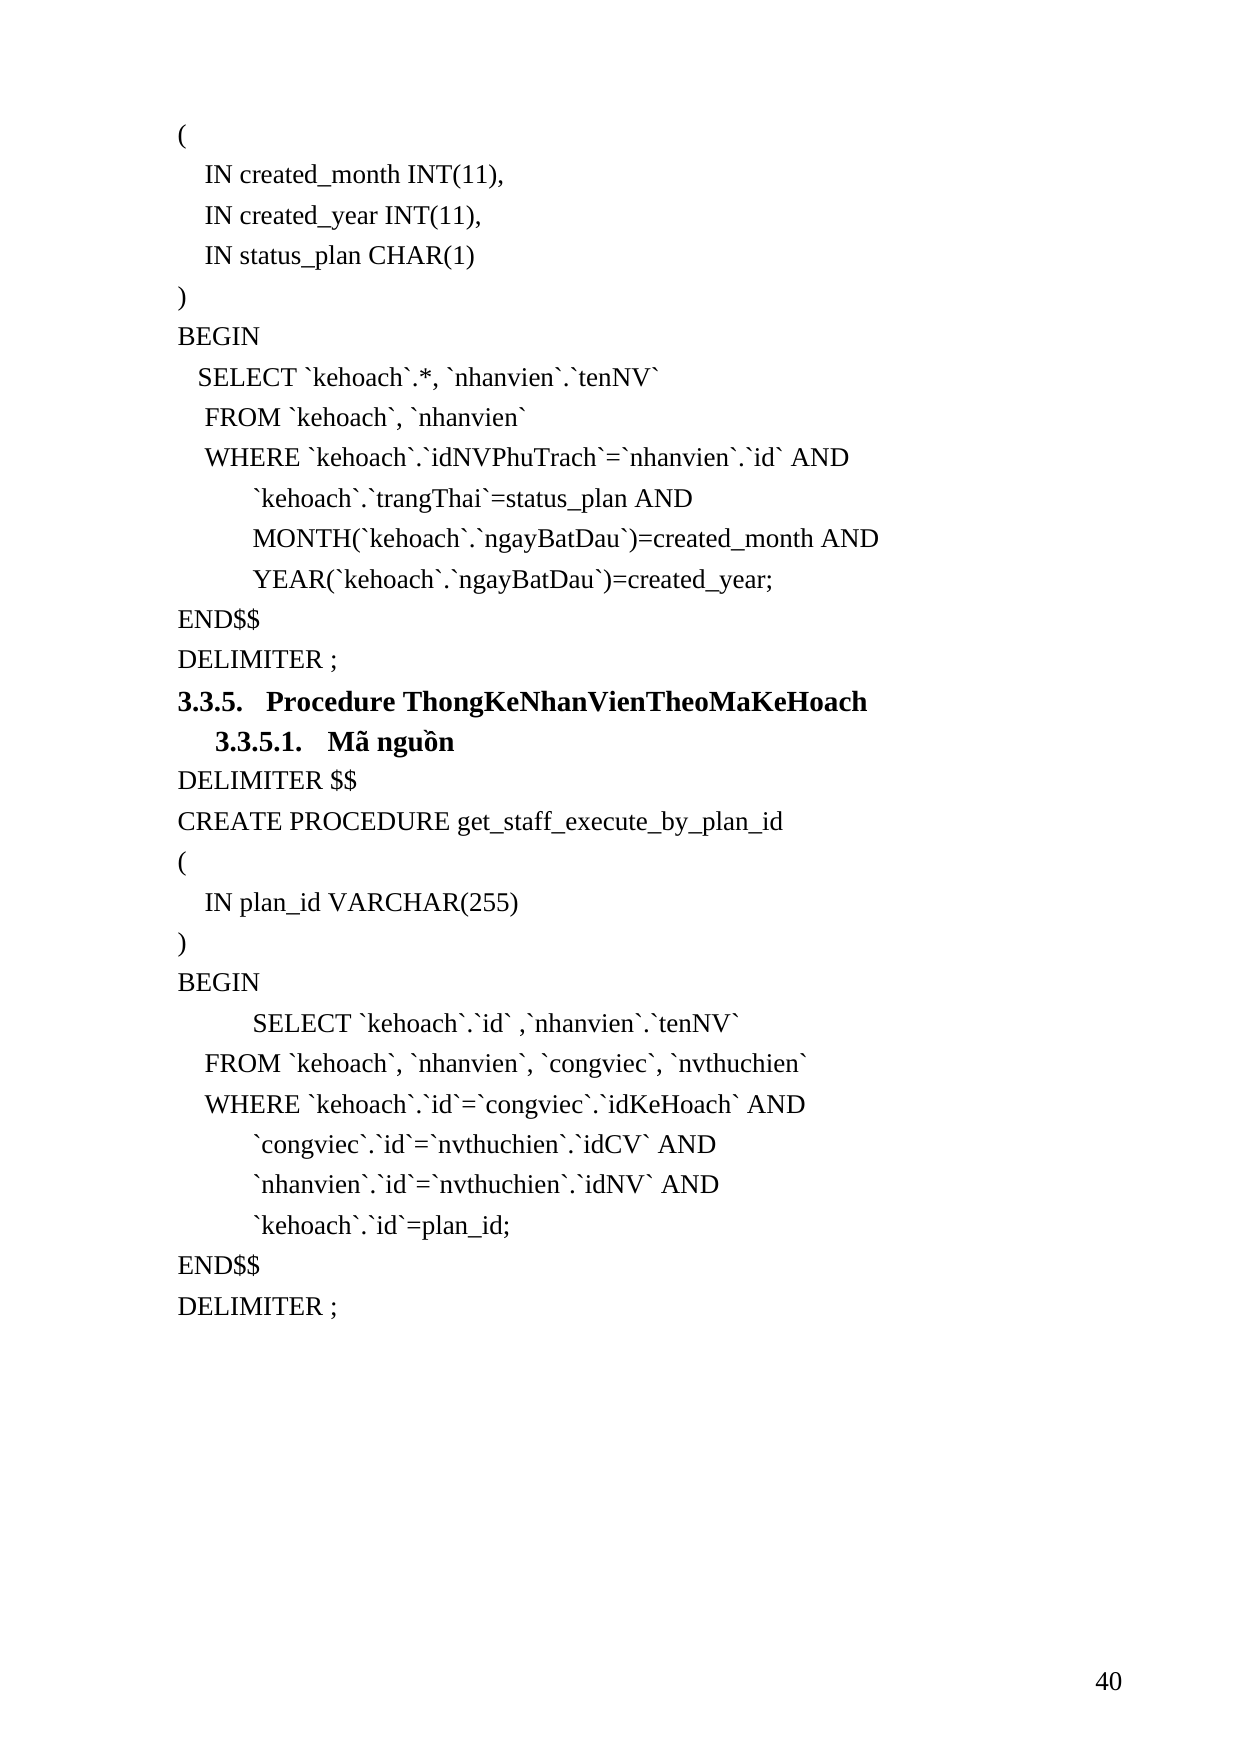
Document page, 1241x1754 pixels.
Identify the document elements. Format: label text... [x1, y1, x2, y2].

text `kehoach`.`id`=plan_id; [177, 1209, 1122, 1240]
list Procedure ThongKeNhanVienTheoMaKeHoach [177, 684, 1122, 717]
text ) [177, 280, 1122, 311]
text ( [177, 118, 1122, 149]
text WHERE `kehoach`.`id`=`congviec`.`idKeHoach` AND [177, 1088, 1122, 1119]
text BEGIN [177, 320, 1122, 351]
text SELECT `kehoach`.`id` ,`nhanvien`.`tenNV` [177, 1007, 1122, 1038]
text `nhanvien`.`id`=`nvthuchien`.`idNV` AND [177, 1168, 1122, 1200]
text END$$ [177, 1249, 1122, 1281]
text CREATE PROCEDURE get_staff_execute_by_plan_id [177, 805, 1122, 836]
text BEGIN [177, 966, 1122, 998]
text DELIMITER ; [177, 643, 1122, 675]
text ( [177, 845, 1122, 876]
text MONTH(`kehoach`.`ngayBatDau`)=created_month AND [177, 522, 1122, 553]
text DELIMITER ; [177, 1290, 1122, 1321]
text IN created_month INT(11), [177, 158, 1122, 190]
text `kehoach`.`trangThai`=status_plan AND [177, 482, 1122, 513]
text END$$ [177, 603, 1122, 634]
text IN created_year INT(11), [177, 199, 1122, 230]
text WHERE `kehoach`.`idNVPhuTrach`=`nhanvien`.`id` AND [177, 441, 1122, 473]
text DELIMITER $$ [177, 764, 1122, 796]
text IN plan_id VARCHAR(255) [177, 886, 1122, 917]
text YEAR(`kehoach`.`ngayBatDau`)=created_year; [177, 563, 1122, 594]
text ) [177, 926, 1122, 957]
text SELECT `kehoach`.*, `nhanvien`.`tenNV` [177, 361, 1122, 392]
text FROM `kehoach`, `nhanvien` [177, 401, 1122, 432]
list Mã nguồn [215, 724, 1122, 758]
text `congviec`.`id`=`nvthuchien`.`idCV` AND [177, 1128, 1122, 1159]
text FROM `kehoach`, `nhanvien`, `congviec`, `nvthuchien` [177, 1047, 1122, 1078]
text IN status_plan CHAR(1) [177, 239, 1122, 271]
